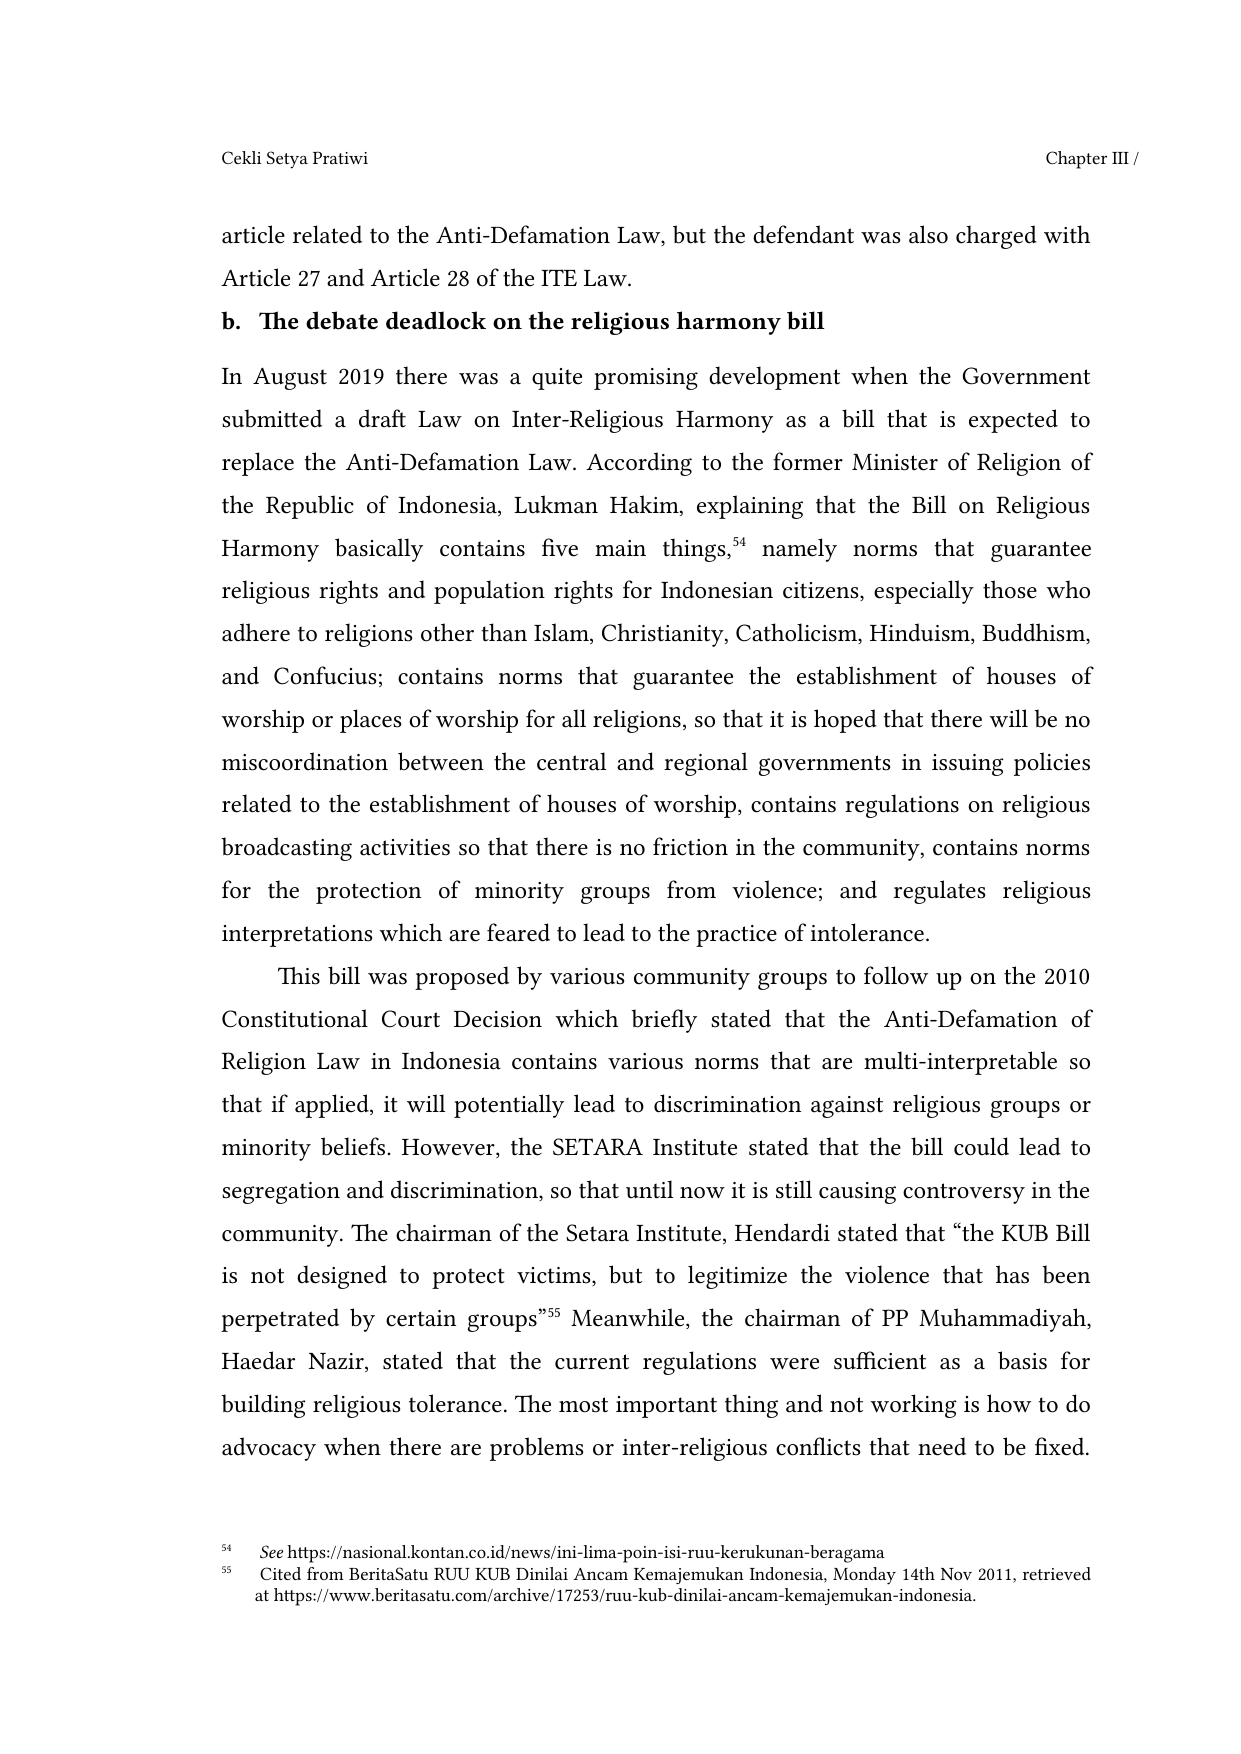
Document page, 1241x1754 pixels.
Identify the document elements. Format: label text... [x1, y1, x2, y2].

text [221, 962, 1092, 1461]
text In August 2019 there was a quite promising development when the Government submitted a draft Law on Inter-Religious Harmony as a bill that is expected to replace the Anti-Defamation Law. According to the former Minister of Religion of the Republic of Indonesia, Lukman Hakim, explaining that the Bill on Religious Harmony basically contains five main things, namely norms that guarantee religious rights and population rights for Indonesian citizens, especially those who adhere to religions other than Islam, Christianity, Catholicism, Hinduism, Buddhism, and Confucius; contains norms that guarantee the establishment of houses of worship or places of worship for all religions, so that it is hoped that there will be no miscoordination between the central and regional governments in issuing policies related to the establishment of houses of worship, contains regulations on religious broadcasting activities so that there is no friction in the community, contains norms for the protection of minority groups from violence; and regulates religious interpretations which are feared to lead to the practice of intolerance. [221, 362, 1092, 947]
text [221, 221, 1092, 293]
subtitle The debate deadlock on the religious harmony bill [221, 307, 1092, 336]
